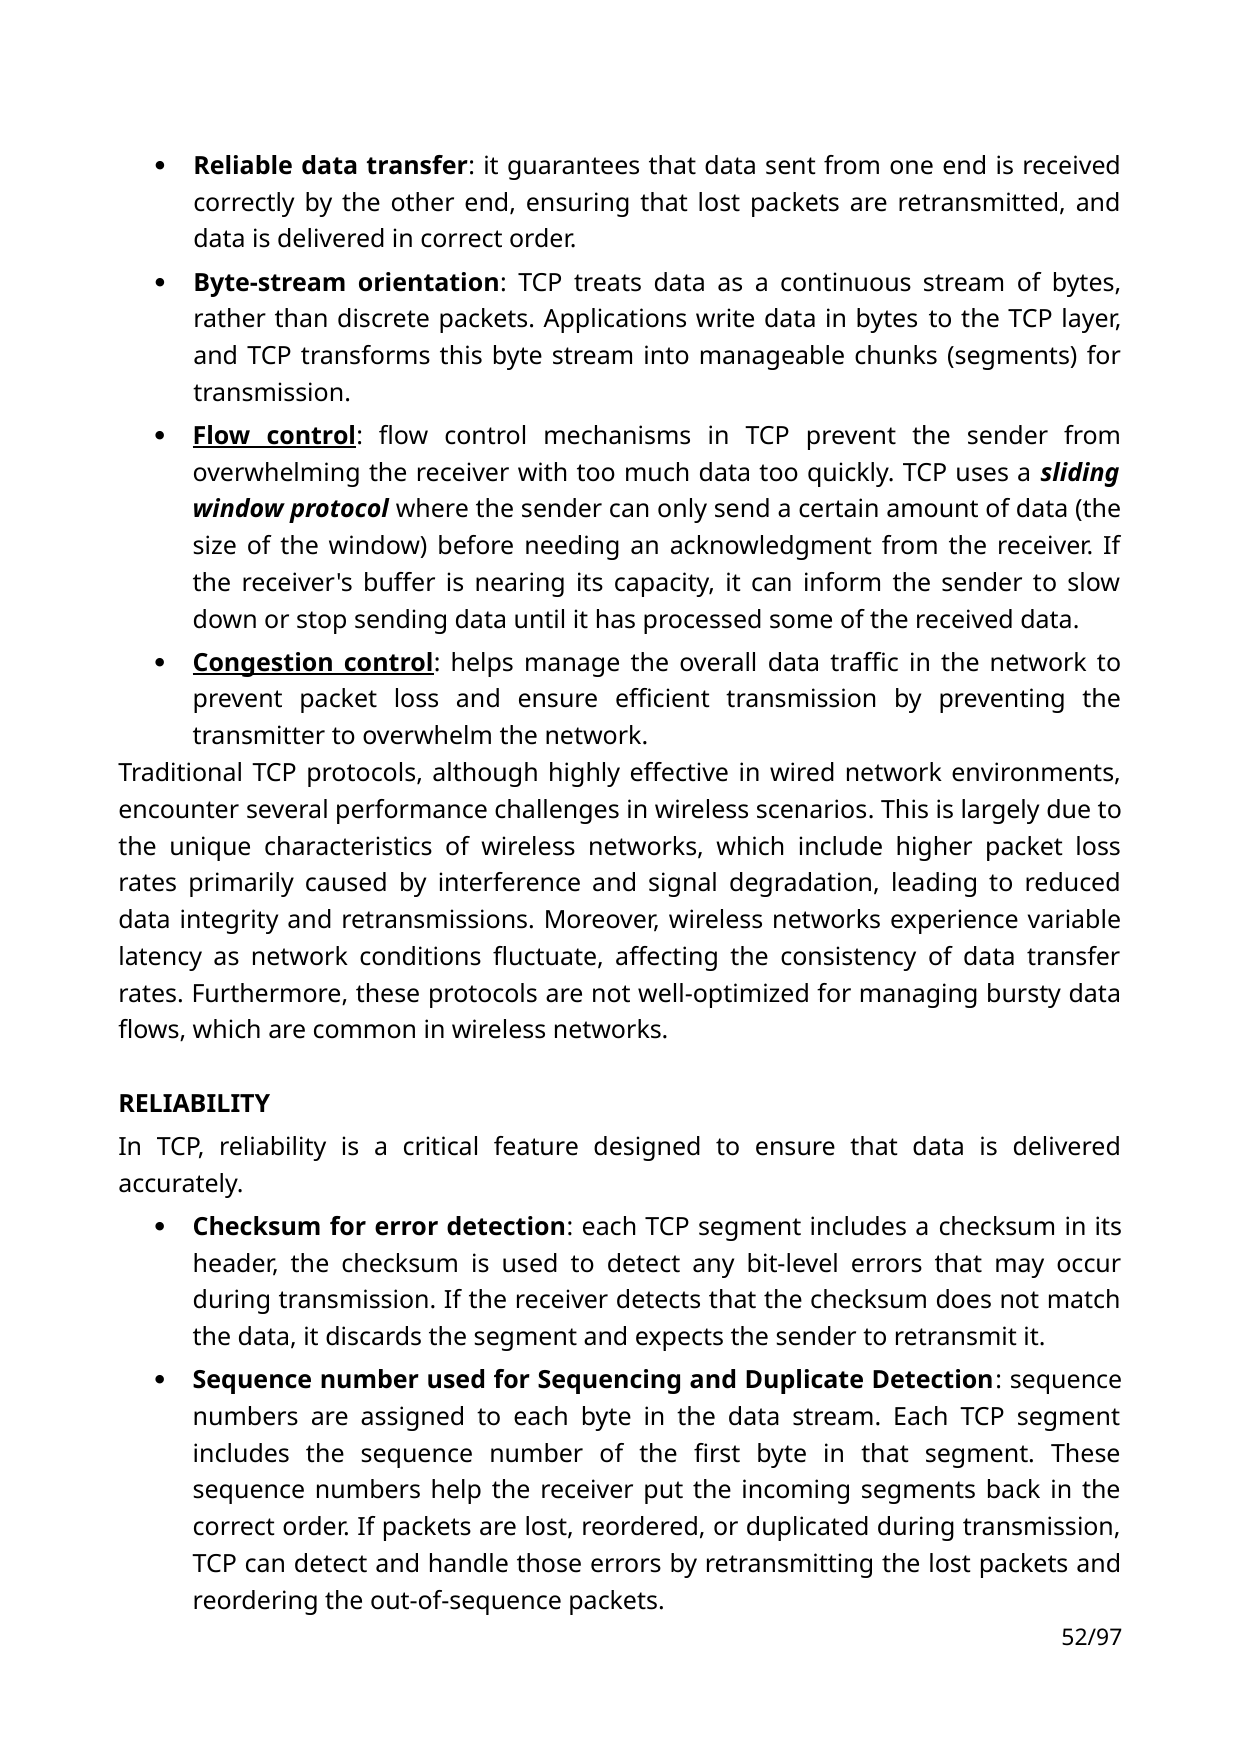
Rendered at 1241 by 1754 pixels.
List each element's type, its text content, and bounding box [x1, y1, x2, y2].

list Checksum for error detection: each TCP segment includes a checksum in its header, the checksum is used to detect any bit-level errors that may occur during transmission. If the receiver detects that the checksum does not match the data, it discards the segment and expects the sender to retransmit it. [155, 1208, 1122, 1353]
list Byte-stream orientation: TCP treats data as a continuous stream of bytes, rather than discrete packets. Applications write data in bytes to the TCP layer, and TCP transforms this byte stream into manageable chunks (segments) for transmission. [156, 264, 1122, 408]
text Traditional TCP protocols, although highly effective in wired network environments, encounter several performance challenges in wireless scenarios. This is largely due to the unique characteristics of wireless networks, which include higher packet loss rates primarily caused by interference and signal degradation, leading to reduced data integrity and retransmissions. Moreover, wireless networks experience variable latency as network conditions fluctuate, affecting the consistency of data transfer rates. Furthermore, these protocols are not well-optimized for managing bursty data flows, which are common in wireless networks. [118, 755, 1122, 1046]
list Sequence number used for Sequencing and Duplicate Detection: sequence numbers are assigned to each byte in the data stream. Each TCP segment includes the sequence number of the first byte in that segment. These sequence numbers help the receiver put the incoming segments back in the correct order. If packets are lost, reordered, or duplicated during transmission, TCP can detect and handle those errors by retransmitting the lost packets and reordering the out-of-sequence packets. [155, 1362, 1122, 1616]
list Flow control: flow control mechanisms in TCP prevent the sender from overwhelming the receiver with too much data too quickly. TCP uses a sliding window protocol where the sender can only send a certain amount of data (the size of the window) before needing an acknowledgment from the receiver. If the receiver's buffer is nearing its capacity, it can inform the sender to slow down or stop sending data until it has processed some of the received data. [155, 417, 1122, 635]
list Congestion control: helps manage the overall data traffic in the network to prevent packet loss and ensure efficient transmission by preventing the transmitter to overwhelm the network. [155, 644, 1122, 752]
text In TCP, reliability is a critical feature designed to ensure that data is delivered accurately. [118, 1129, 1122, 1199]
list Reliable data transfer: it guarantees that data sent from one end is received correctly by the other end, ensuring that lost packets are retransmitted, and data is delivered in correct order. [156, 148, 1122, 255]
text RELIABILITY [118, 1086, 1122, 1120]
